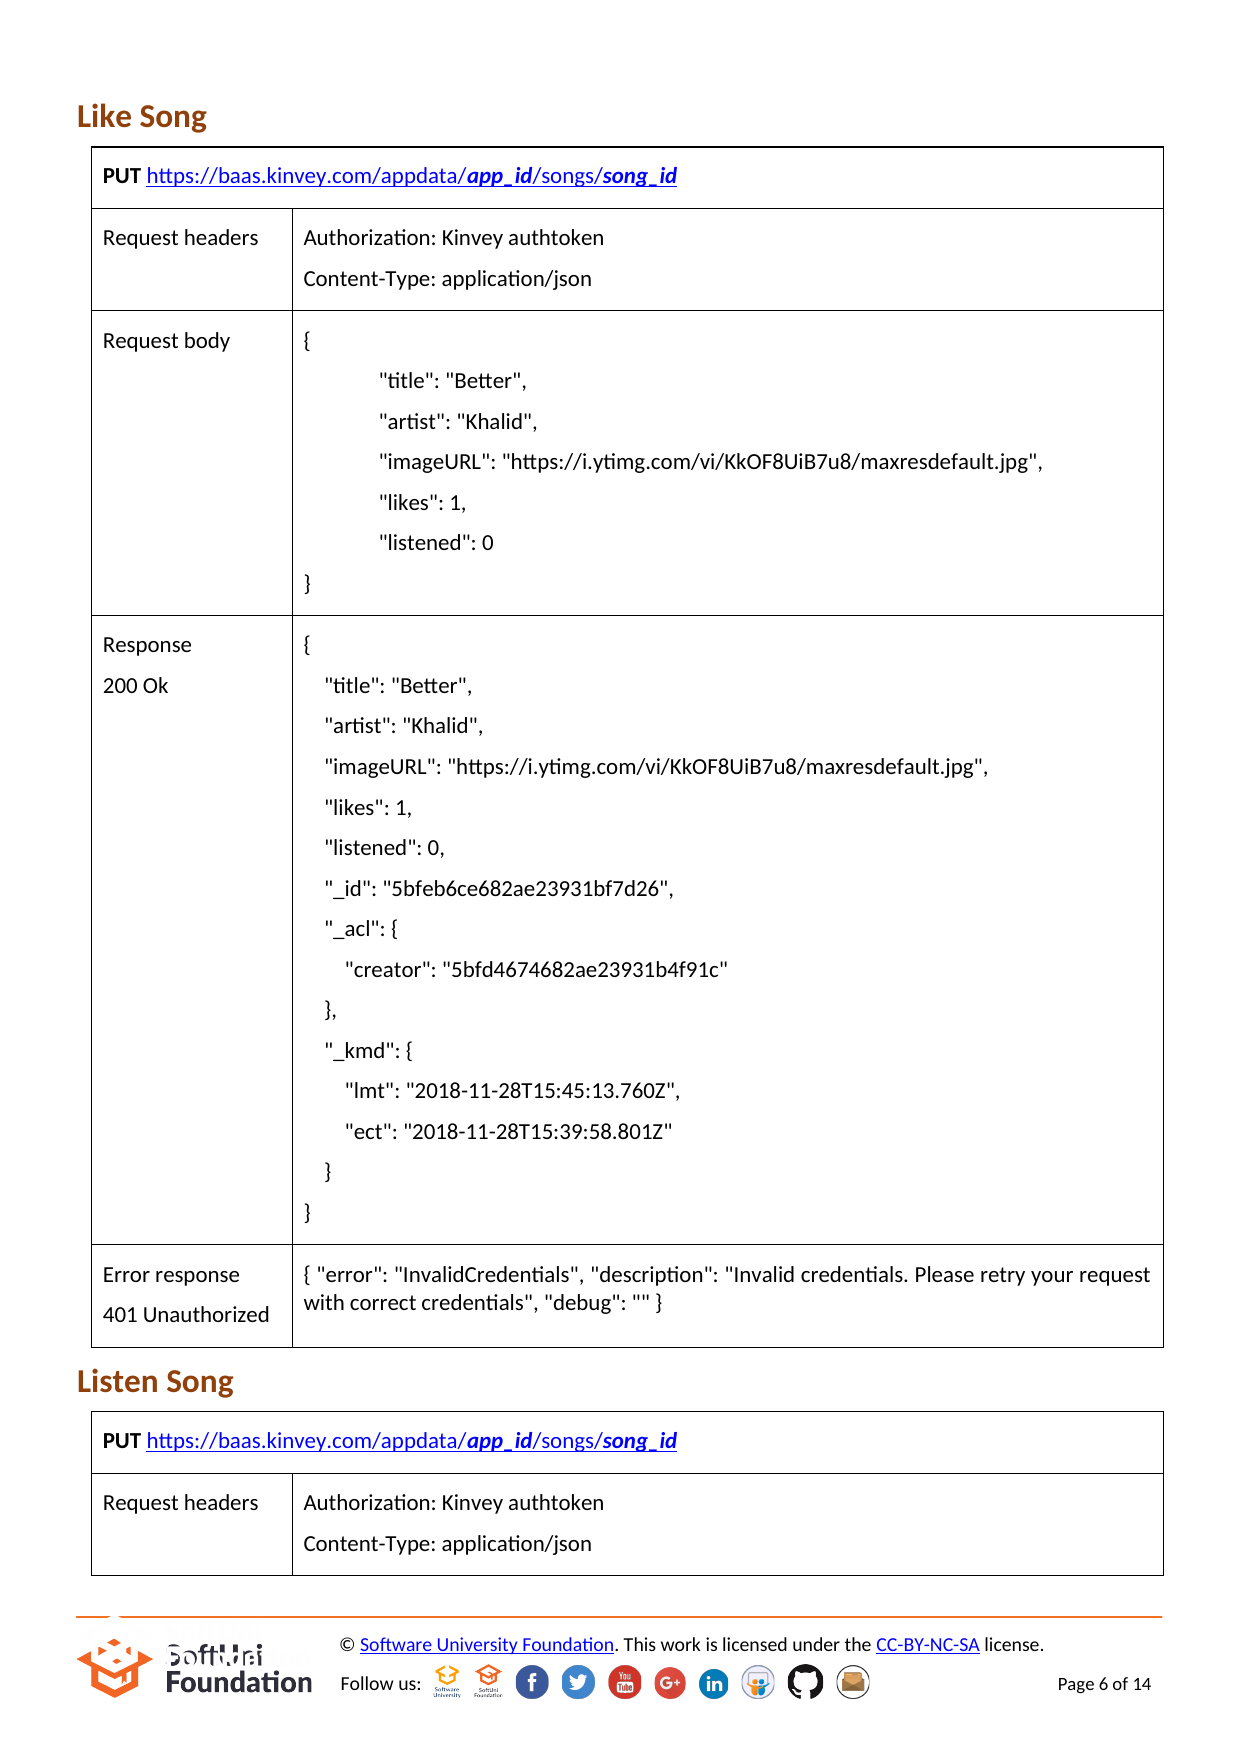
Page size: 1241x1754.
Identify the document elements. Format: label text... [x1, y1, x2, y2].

picture [515, 1665, 549, 1699]
table_cell Authorization: Kinvey authtoken Content-Type: application/json [293, 1474, 1163, 1575]
picture [720, 1669, 729, 1678]
subtitle Listen Song [77, 1360, 1163, 1401]
table_cell Request headers [92, 209, 292, 310]
picture [741, 1665, 775, 1699]
picture [720, 1690, 729, 1699]
table_cell { "error": "InvalidCredentials", "description": "Invalid credentials. Please retry your request with correct credentials", "debug": "" } [293, 1245, 1163, 1347]
picture [699, 1669, 708, 1678]
table_cell Request headers [92, 1474, 292, 1575]
table_cell Request body [92, 311, 292, 615]
table_cell { "title": "Better", "artist": "Khalid", "imageURL": "https://i.ytimg.com/vi/KkOF8UiB7u8/maxresdefault.jpg", "likes": 1, "listened": 0 } [293, 311, 1163, 615]
picture [836, 1665, 870, 1699]
table_header PUT https://baas.kinvey.com/appdata/app_id/songs/song_id [92, 1412, 1163, 1473]
picture [787, 1664, 824, 1699]
picture [562, 1665, 595, 1699]
picture [654, 1667, 686, 1699]
table_cell Error response 401 Unauthorized [92, 1245, 292, 1347]
picture [713, 1681, 722, 1690]
table_cell { "title": "Better", "artist": "Khalid", "imageURL": "https://i.ytimg.com/vi/KkOF8UiB7u8/maxresdefault.jpg", "likes": 1, "listened": 0, "_id": "5bfeb6ce682ae23931bf7d26", "_acl": { "creator": "5bfd4674682ae23931b4f91c" }, "_kmd": { "lmt": "2018-11-28T15:45:13.760Z", "ect": "2018-11-28T15:39:58.801Z" } } [293, 616, 1163, 1244]
picture [76, 1614, 312, 1698]
table_cell Response 200 Ok [92, 616, 292, 1244]
table_header PUT https://baas.kinvey.com/appdata/app_id/songs/song_id [92, 148, 1163, 208]
picture [699, 1690, 708, 1699]
picture [474, 1664, 503, 1699]
picture [608, 1665, 642, 1699]
table_cell Authorization: Kinvey authtoken Content-Type: application/json [293, 209, 1163, 310]
picture [433, 1665, 461, 1699]
subtitle Like Song [77, 95, 1163, 136]
